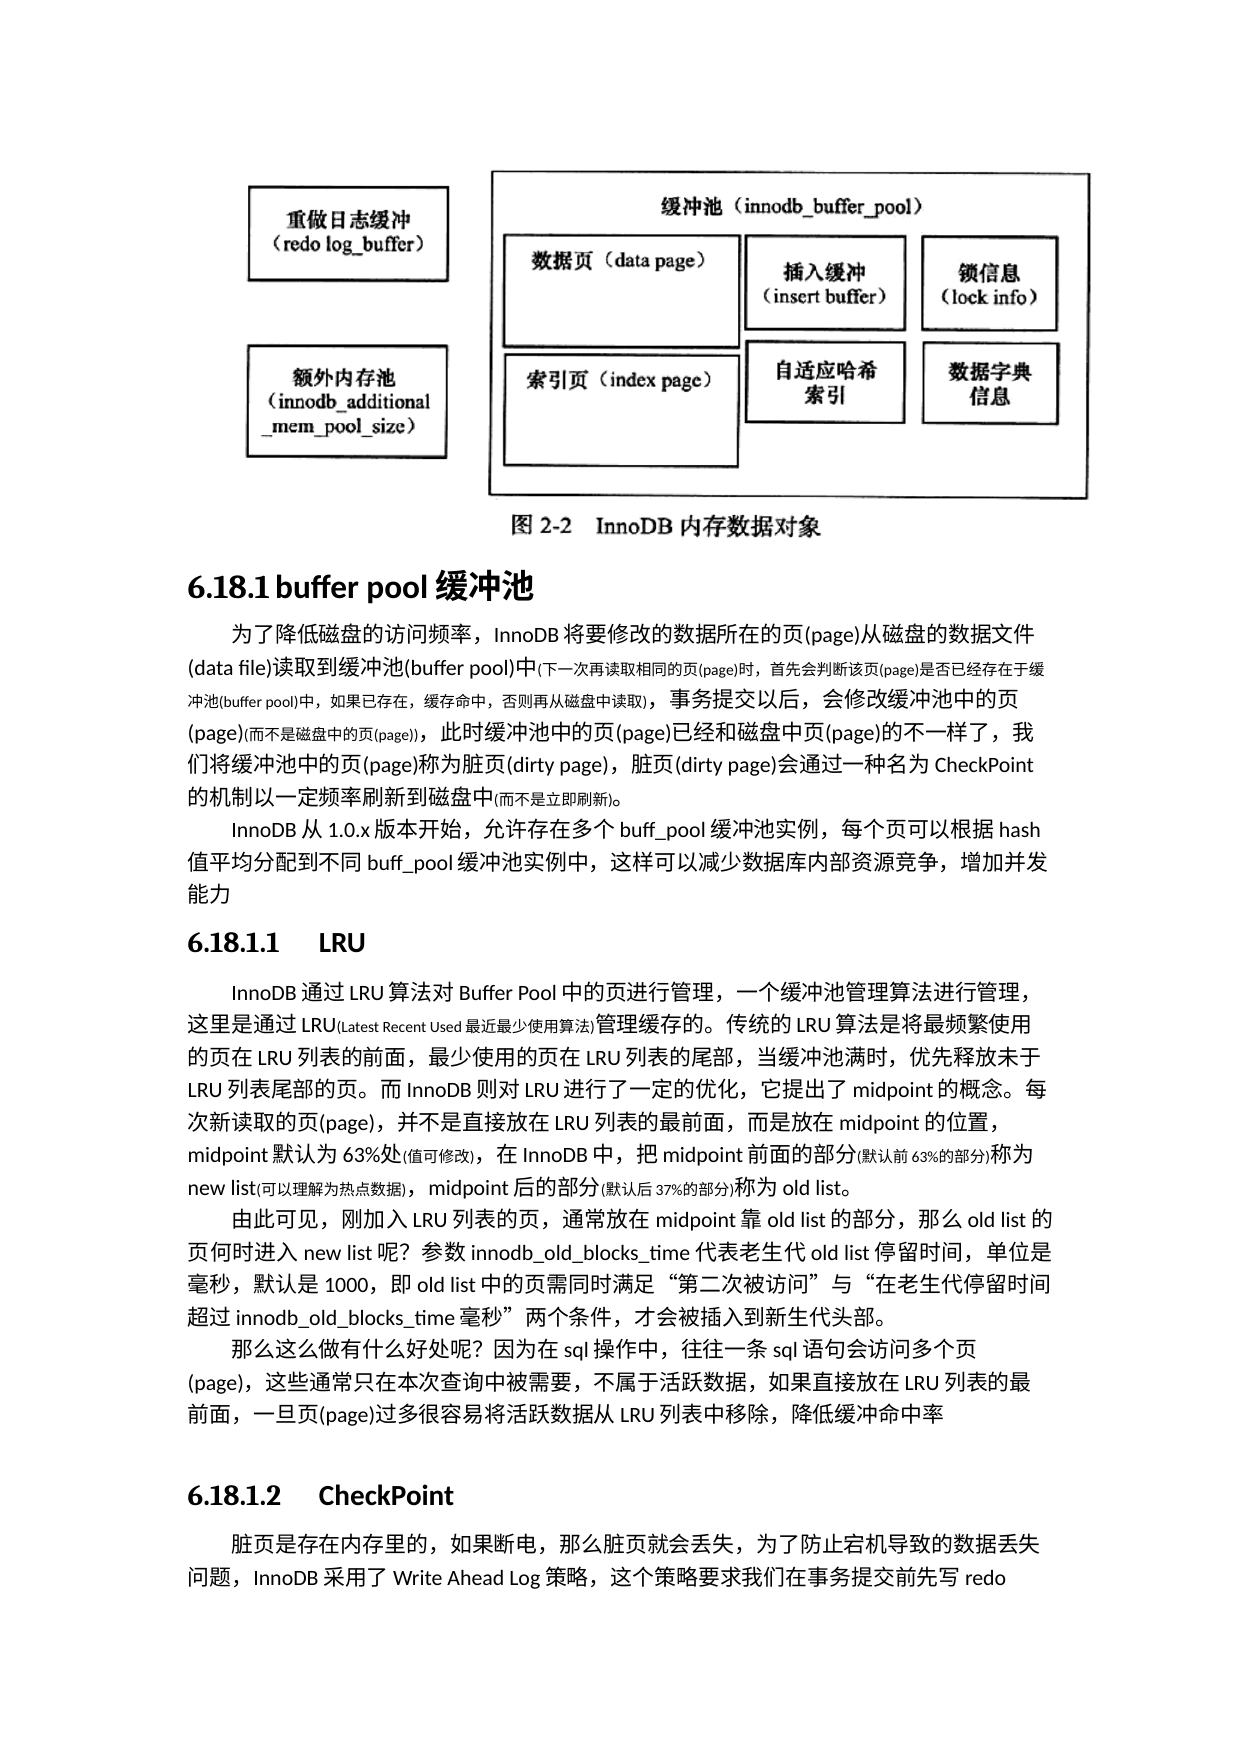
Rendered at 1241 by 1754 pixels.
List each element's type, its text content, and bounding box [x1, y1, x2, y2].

text InnoDB从1.0.x版本开始，允许存在多个buff_pool缓冲池实例，每个页可以根据hash值平均分配到不同buff_pool缓冲池实例中，这样可以减少数据库内部资源竞争，增加并发能力 [187, 812, 1053, 909]
text buffer pool缓冲池 [187, 552, 1053, 617]
text CheckPoint [187, 1462, 1053, 1527]
text 那么这么做有什么好处呢？因为在sql操作中，往往一条sql语句会访问多个页(page)，这些通常只在本次查询中被需要，不属于活跃数据，如果直接放在LRU列表的最前面，一旦页(page)过多很容易将活跃数据从LRU列表中移除，降低缓冲命中率 [187, 1332, 1053, 1429]
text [187, 1527, 1053, 1592]
text 为了降低磁盘的访问频率，InnoDB将要修改的数据所在的页(page)从磁盘的数据文件(data file)读取到缓冲池(buffer pool)中(下一次再读取相同的页(page)时，首先会判断该页(page)是否已经存在于缓冲池(buffer pool)中，如果已存在，缓存命中，否则再从磁盘中读取)，事务提交以后，会修改缓冲池中的页(page)(而不是磁盘中的页(page))，此时缓冲池中的页(page)已经和磁盘中页(page)的不一样了，我们将缓冲池中的页(page)称为脏页(dirty page)，脏页(dirty page)会通过一种名为CheckPoint的机制以一定频率刷新到磁盘中(而不是立即刷新)。 [187, 617, 1053, 812]
text 由此可见，刚加入LRU列表的页，通常放在midpoint靠old list的部分，那么old list的页何时进入new list呢？参数innodb_old_blocks_time代表老生代old list停留时间，单位是毫秒，默认是1000，即old list中的页需同时满足“第二次被访问”与“在老生代停留时间超过innodb_old_blocks_time毫秒”两个条件，才会被插入到新生代头部。 [187, 1202, 1053, 1332]
picture [231, 162, 1097, 539]
text InnoDB通过LRU算法对Buffer Pool中的页进行管理，一个缓冲池管理算法进行管理，这里是通过LRU(Latest Recent Used最近最少使用算法)管理缓存的。传统的LRU算法是将最频繁使用的页在LRU列表的前面，最少使用的页在LRU列表的尾部，当缓冲池满时，优先释放未于LRU列表尾部的页。而InnoDB则对LRU进行了一定的优化，它提出了midpoint的概念。每次新读取的页(page)，并不是直接放在LRU列表的最前面，而是放在midpoint的位置，midpoint默认为63%处(值可修改)，在InnoDB中，把midpoint前面的部分(默认前63%的部分)称为new list(可以理解为热点数据)，midpoint后的部分(默认后37%的部分)称为old list。 [187, 974, 1053, 1202]
text LRU [187, 909, 1053, 974]
